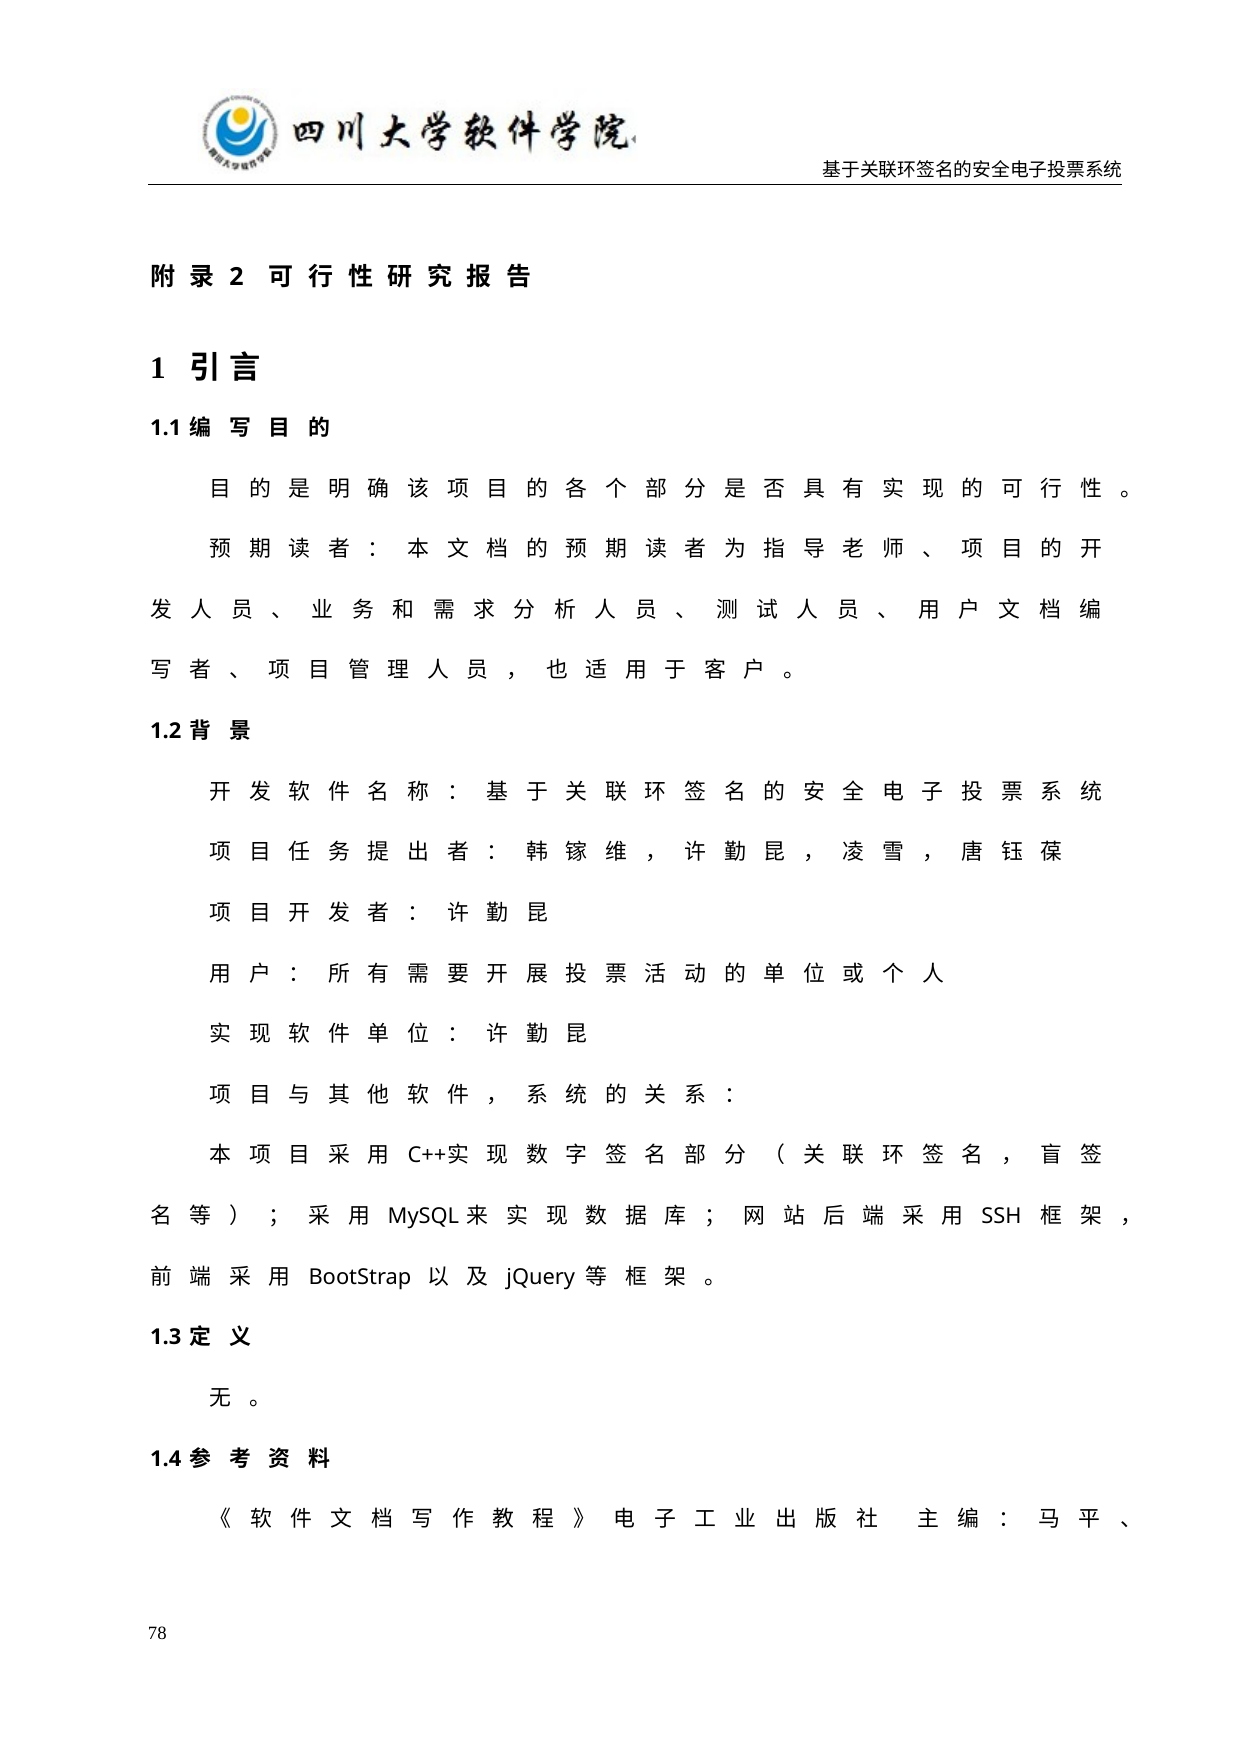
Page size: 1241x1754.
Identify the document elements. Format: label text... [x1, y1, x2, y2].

text 项目任务提出者：韩镓维，许勤昆，凌雪，唐钰葆 [150, 820, 1120, 881]
text 项目开发者：许勤昆 [150, 881, 1120, 941]
text 用户：所有需要开展投票活动的单位或个人 [150, 941, 1120, 1002]
subtitle 附录2 可行性研究报告 [150, 244, 1120, 304]
text 实现软件单位：许勤昆 [150, 1002, 1120, 1062]
text 项目与其他软件，系统的关系： [150, 1062, 1120, 1123]
text 《软件文档写作教程》电子工业出版社 主编：马平、黄冬梅 [150, 1487, 1120, 1547]
text 本项目采用C++实现数字签名部分（关联环签名，盲签名等）；采用MySQL来实现数据库；网站后端采用SSH框架，前端采用BootStrap以及jQuery等框架。 [150, 1123, 1120, 1305]
text 目的是明确该项目的各个部分是否具有实现的可行性。 [150, 456, 1120, 517]
text 1.3定义 [150, 1305, 1120, 1366]
text 无。 [150, 1366, 1120, 1426]
text 开发软件名称：基于关联环签名的安全电子投票系统 [150, 759, 1120, 820]
text 1.1编写目的 [150, 396, 1120, 456]
text 1.4参考资料 [150, 1426, 1120, 1487]
text 预期读者：本文档的预期读者为指导老师、项目的开发人员、业务和需求分析人员、测试人员、用户文档编写者、项目管理人员，也适用于客户。 [150, 517, 1120, 699]
subtitle 引言 [150, 335, 1120, 396]
picture [197, 88, 639, 177]
text 1.2背景 [150, 699, 1120, 759]
